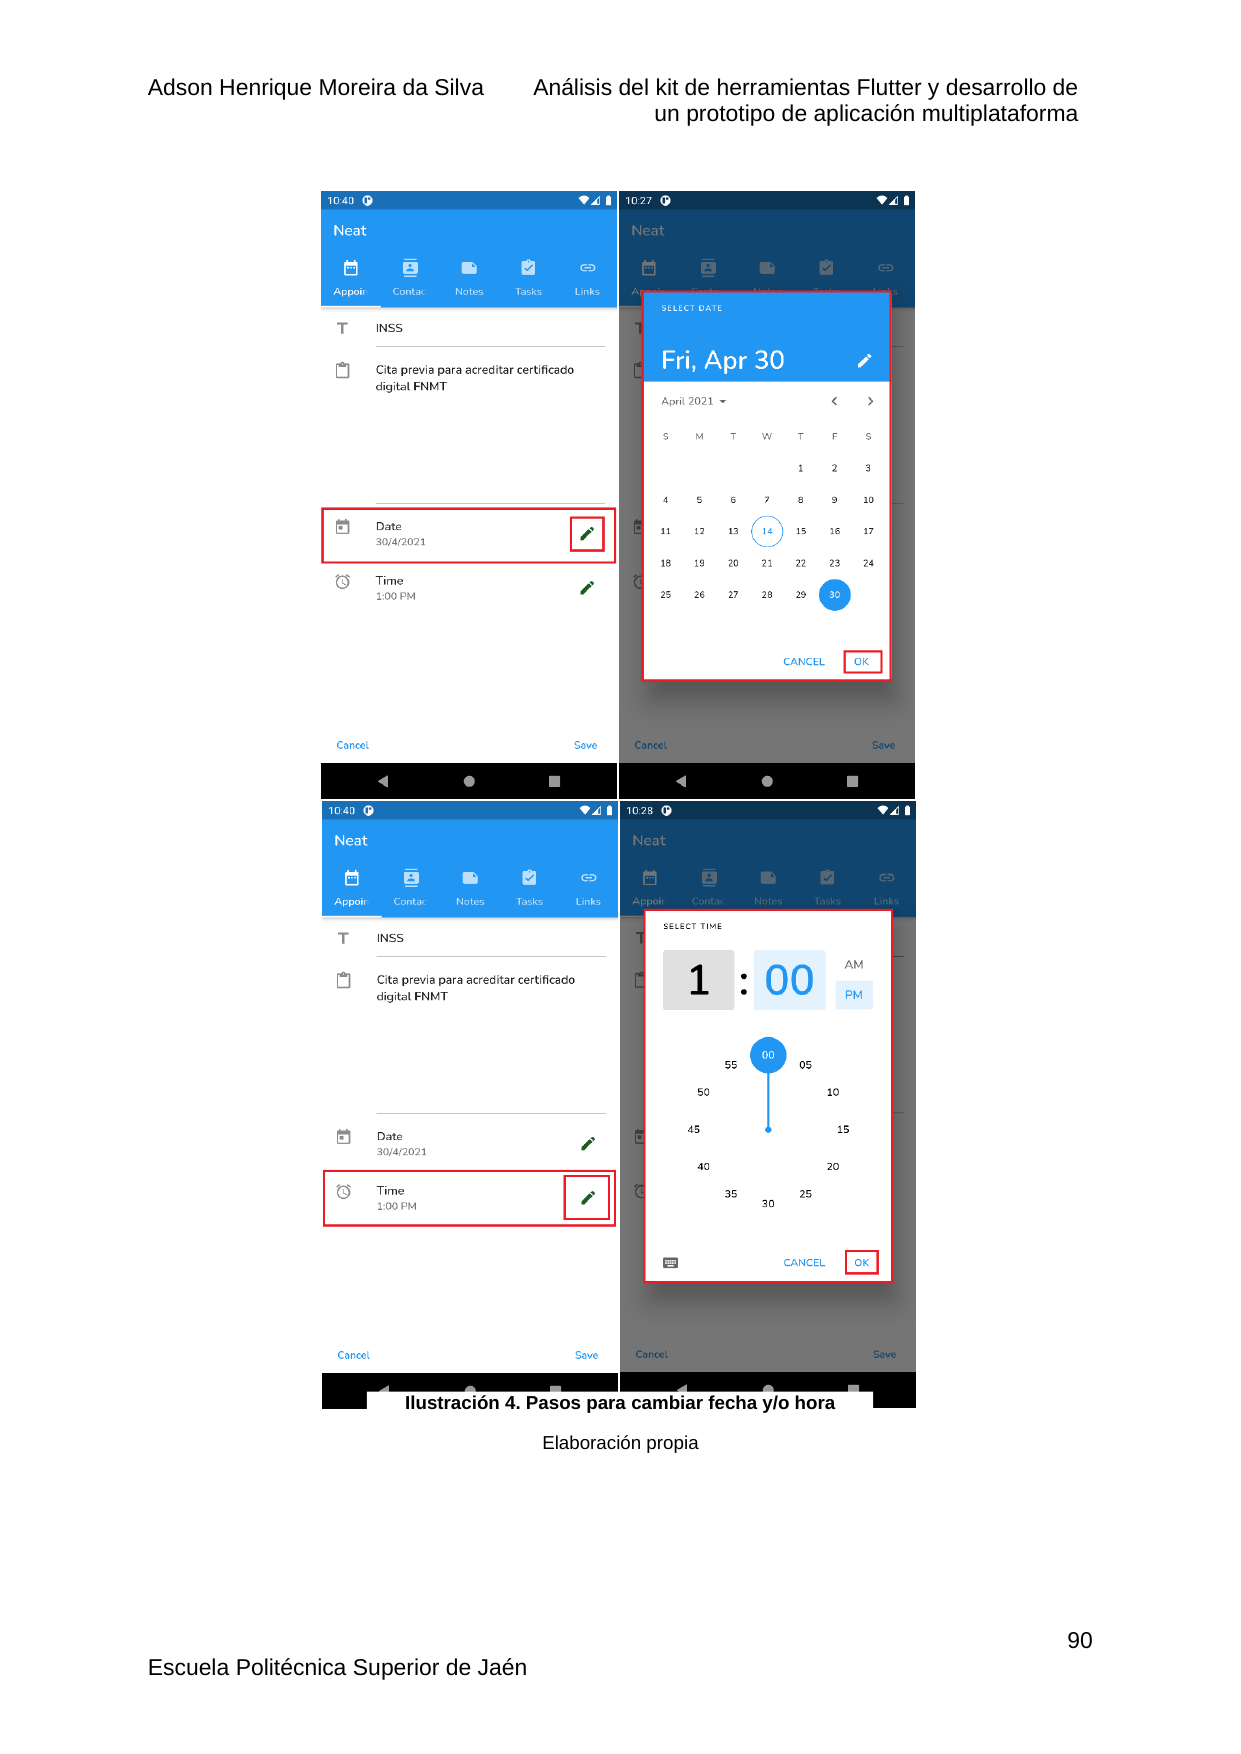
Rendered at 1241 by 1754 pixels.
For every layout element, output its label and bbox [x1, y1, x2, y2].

picture [619, 191, 915, 799]
picture [322, 801, 618, 1409]
picture [620, 801, 916, 1408]
picture [321, 191, 617, 799]
